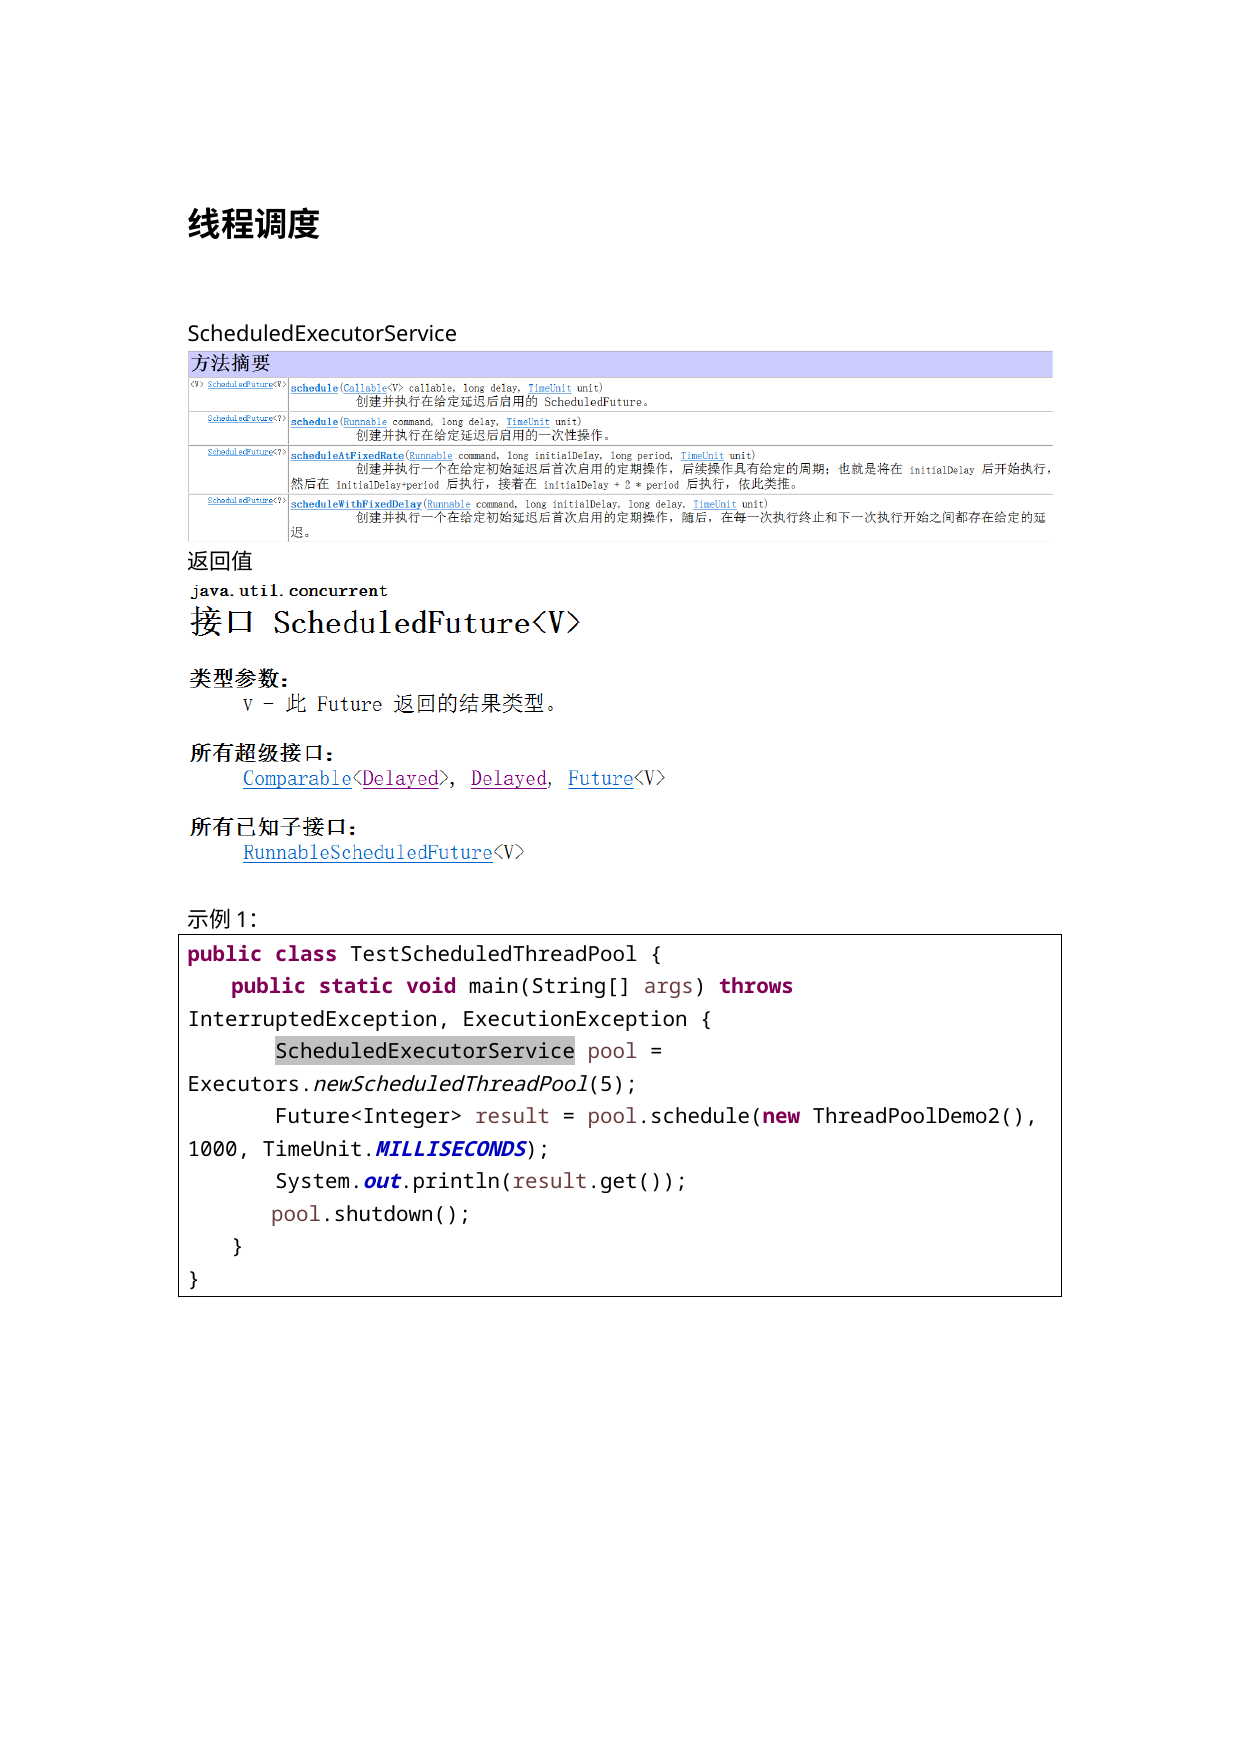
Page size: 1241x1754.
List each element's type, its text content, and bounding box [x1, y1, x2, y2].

subtitle 线程调度 [187, 189, 1053, 254]
text ScheduledExecutorService [187, 316, 1053, 348]
text ScheduledExecutorService pool = Executors.newScheduledThreadPool(5); [187, 1034, 1053, 1099]
text 示例1： [187, 901, 1053, 934]
text public class TestScheduledThreadPool { [179, 935, 1061, 969]
text Future<Integer> result = pool.schedule(new ThreadPoolDemo2(), 1000, TimeUnit.MILLISECONDS); [187, 1099, 1053, 1164]
text public static void main(String[] args) throws InterruptedException, ExecutionException { [187, 969, 1053, 1034]
text 返回值 [187, 544, 1053, 576]
picture [187, 576, 671, 873]
text System.out.println(result.get()); [187, 1164, 1053, 1197]
text } [187, 1229, 1053, 1259]
picture [187, 348, 1053, 542]
text pool.shutdown(); [187, 1197, 1053, 1229]
text } [179, 1259, 1061, 1296]
